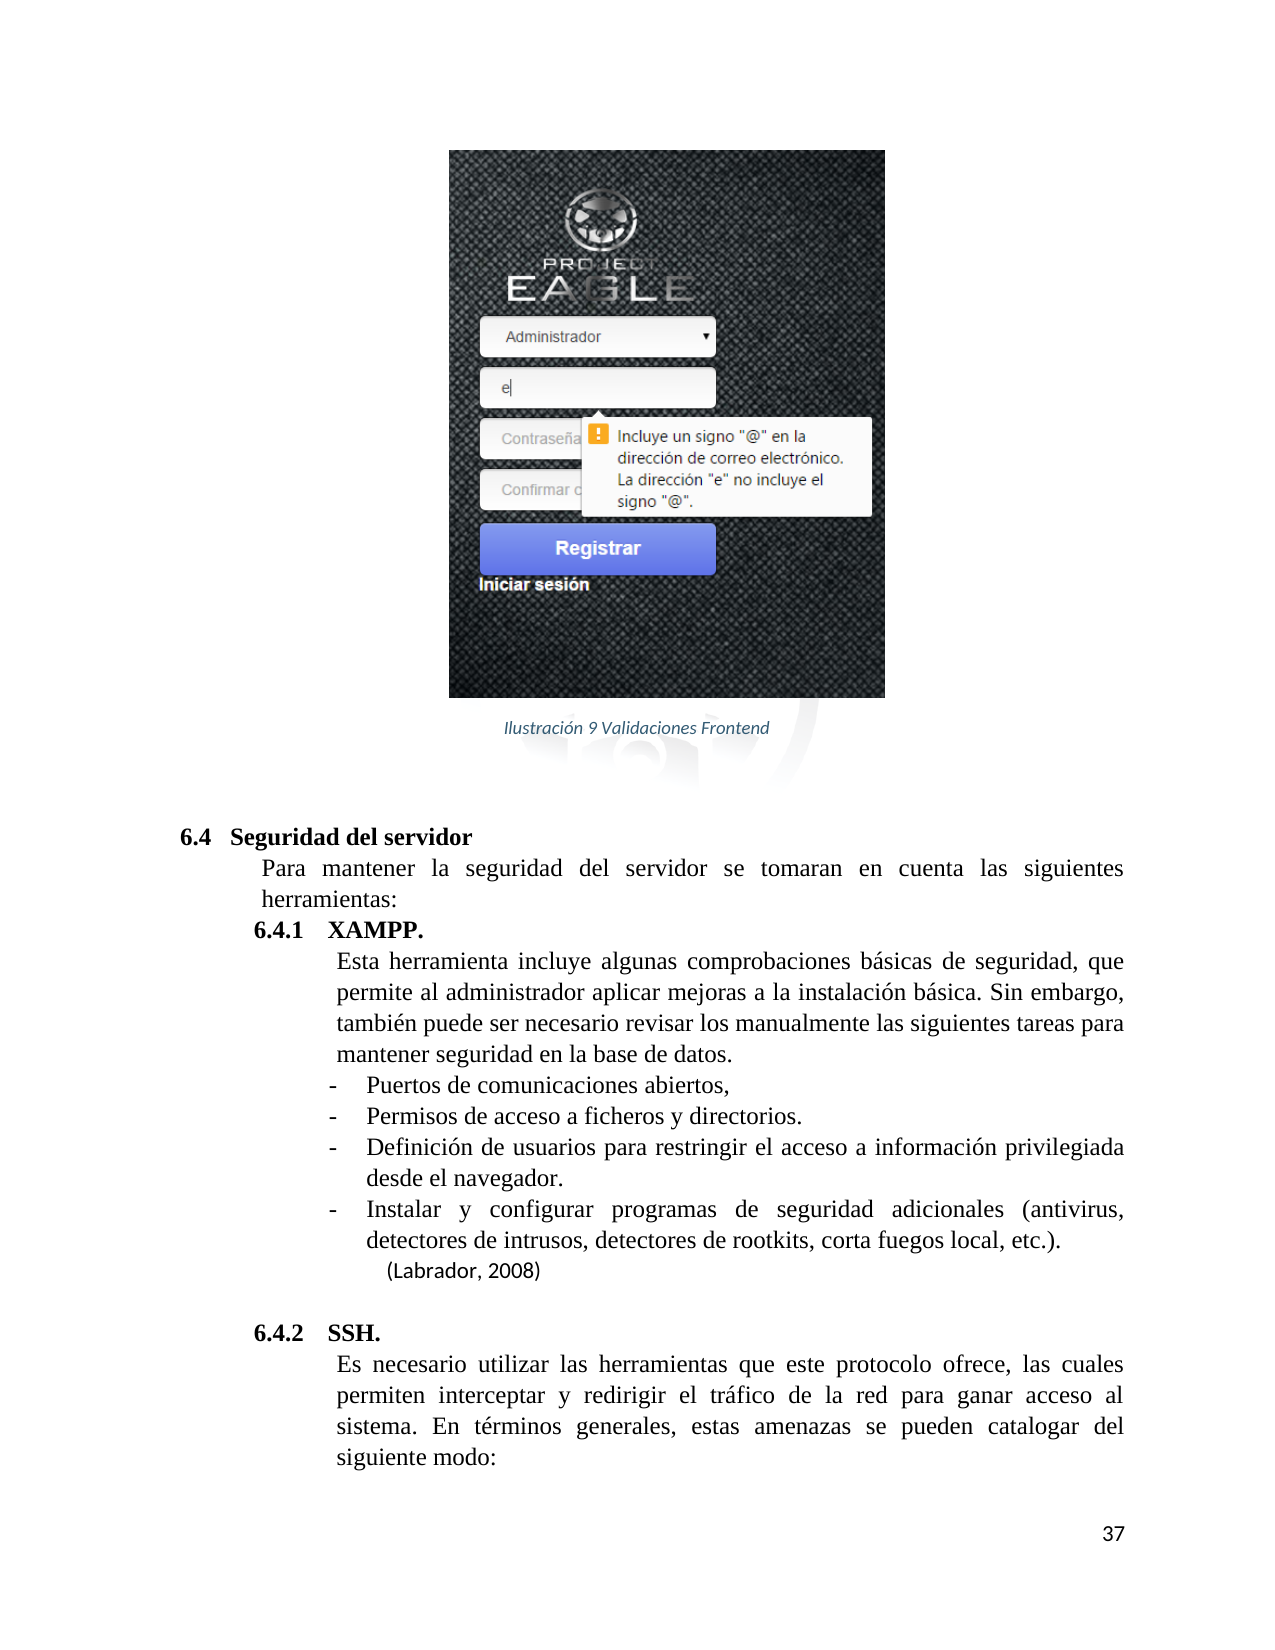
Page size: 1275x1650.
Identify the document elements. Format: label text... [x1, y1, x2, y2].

list SSH. [253, 1318, 1125, 1347]
text Ilustración 9 Validaciones Frontend [150, 716, 1125, 739]
list Instalar y configurar programas de seguridad adicionales (antivirus, detectores de intrusos, detectores de rootkits, corta fuegos local, etc.). [328, 1194, 1125, 1254]
list Esta herramienta incluye algunas comprobaciones básicas de seguridad, que permite al administrador aplicar mejoras a la instalación básica. Sin embargo, también puede ser necesario revisar los manualmente las siguientes tareas para mantener seguridad en la base de datos. [336, 946, 1125, 1068]
list Permisos de acceso a ficheros y directorios. [328, 1101, 1125, 1130]
list Definición de usuarios para restringir el acceso a información privilegiada desde el navegador. [328, 1132, 1125, 1192]
list Para mantener la seguridad del servidor se tomaran en cuenta las siguientes herramientas: [261, 853, 1125, 913]
list Puertos de comunicaciones abiertos, [328, 1070, 1125, 1099]
list XAMPP. [253, 915, 1125, 944]
list Seguridad del servidor [180, 822, 1125, 851]
list Es necesario utilizar las herramientas que este protocolo ofrece, las cuales permiten interceptar y redirigir el tráfico de la red para ganar acceso al sistema. En términos generales, estas amenazas se pueden catalogar del siguiente modo: [336, 1349, 1125, 1471]
picture [449, 150, 885, 698]
